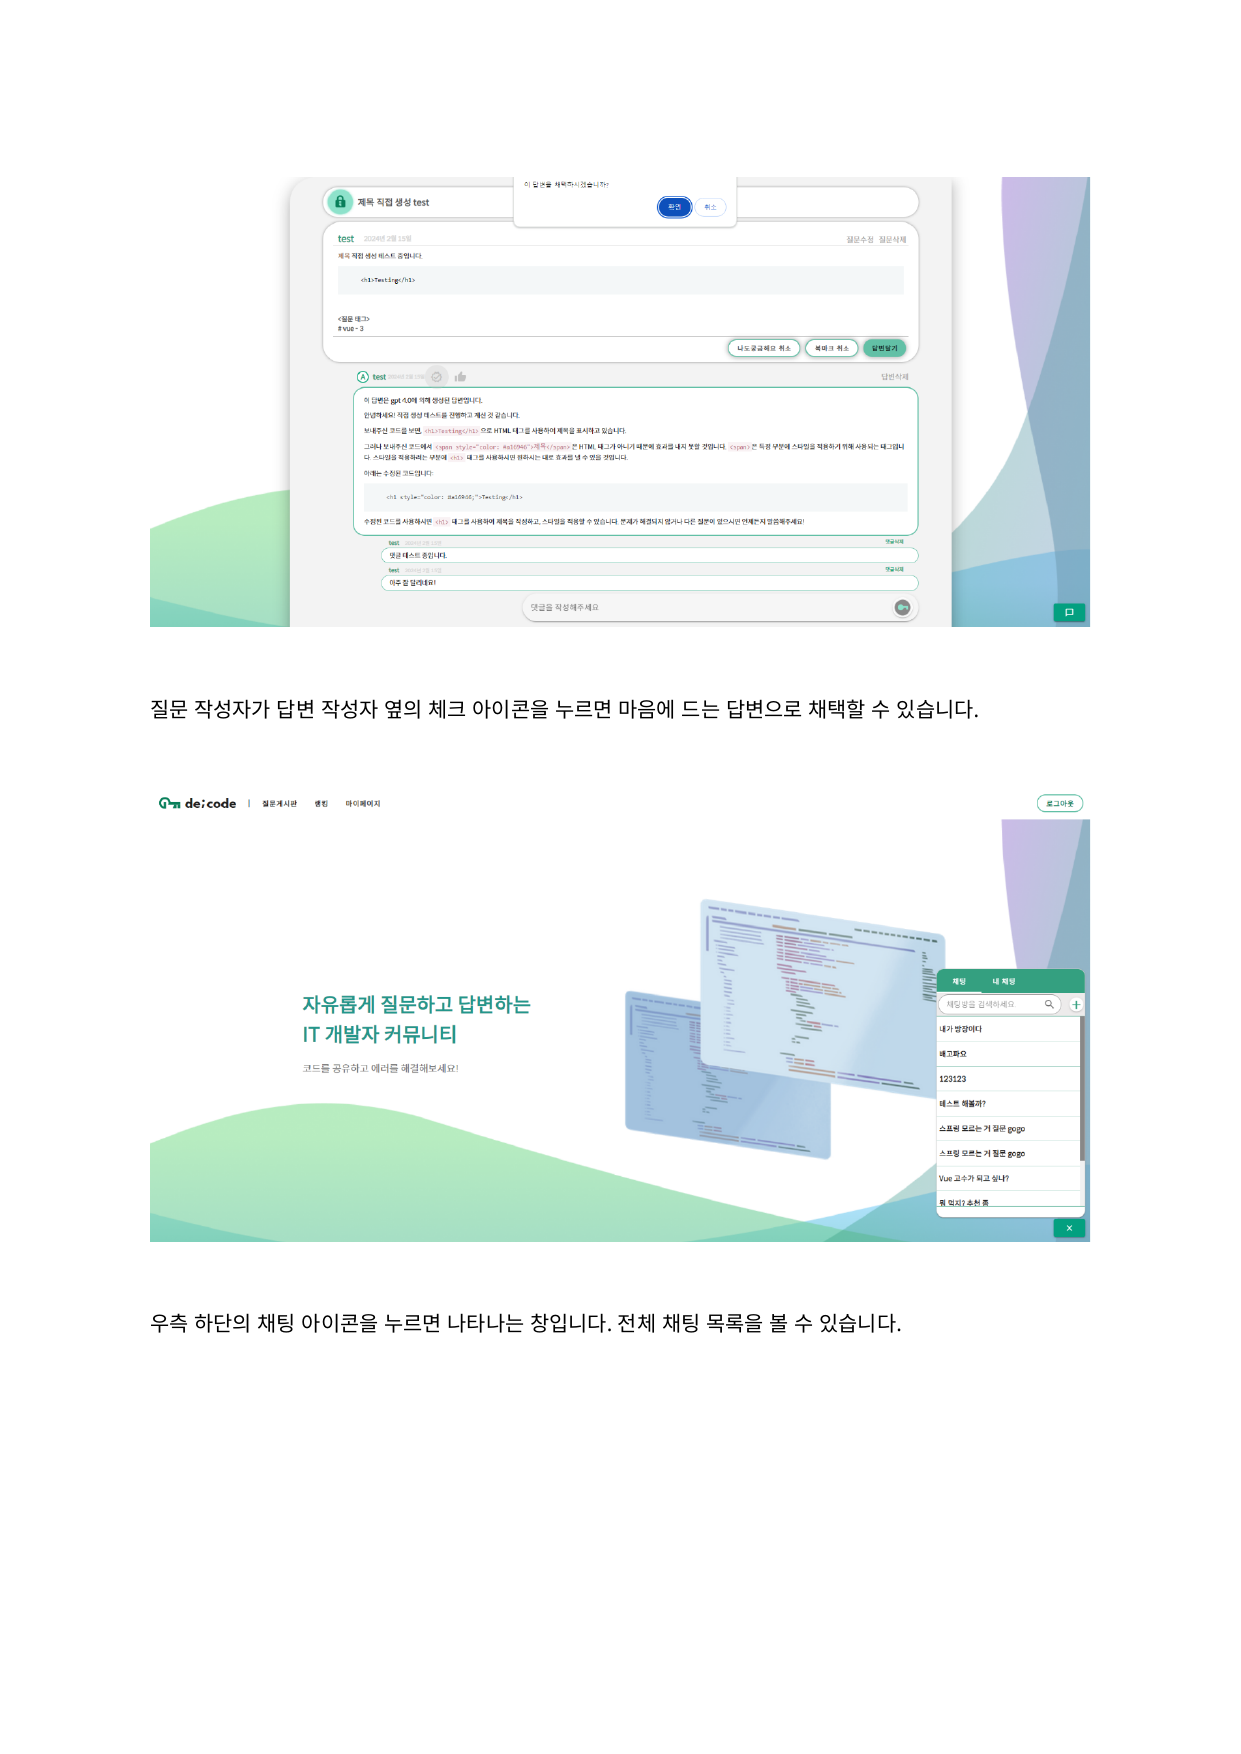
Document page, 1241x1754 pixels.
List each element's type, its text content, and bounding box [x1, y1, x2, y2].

picture [150, 177, 1091, 627]
text 우측 하단의 채팅 아이콘을 누르면 나타나는 창입니다. 전체 채팅 목록을 볼 수 있습니다. [150, 1308, 1090, 1338]
picture [150, 789, 1091, 1242]
text 질문 작성자가 답변 작성자 옆의 체크 아이콘을 누르면 마음에 드는 답변으로 채택할 수 있습니다. [150, 693, 1090, 723]
